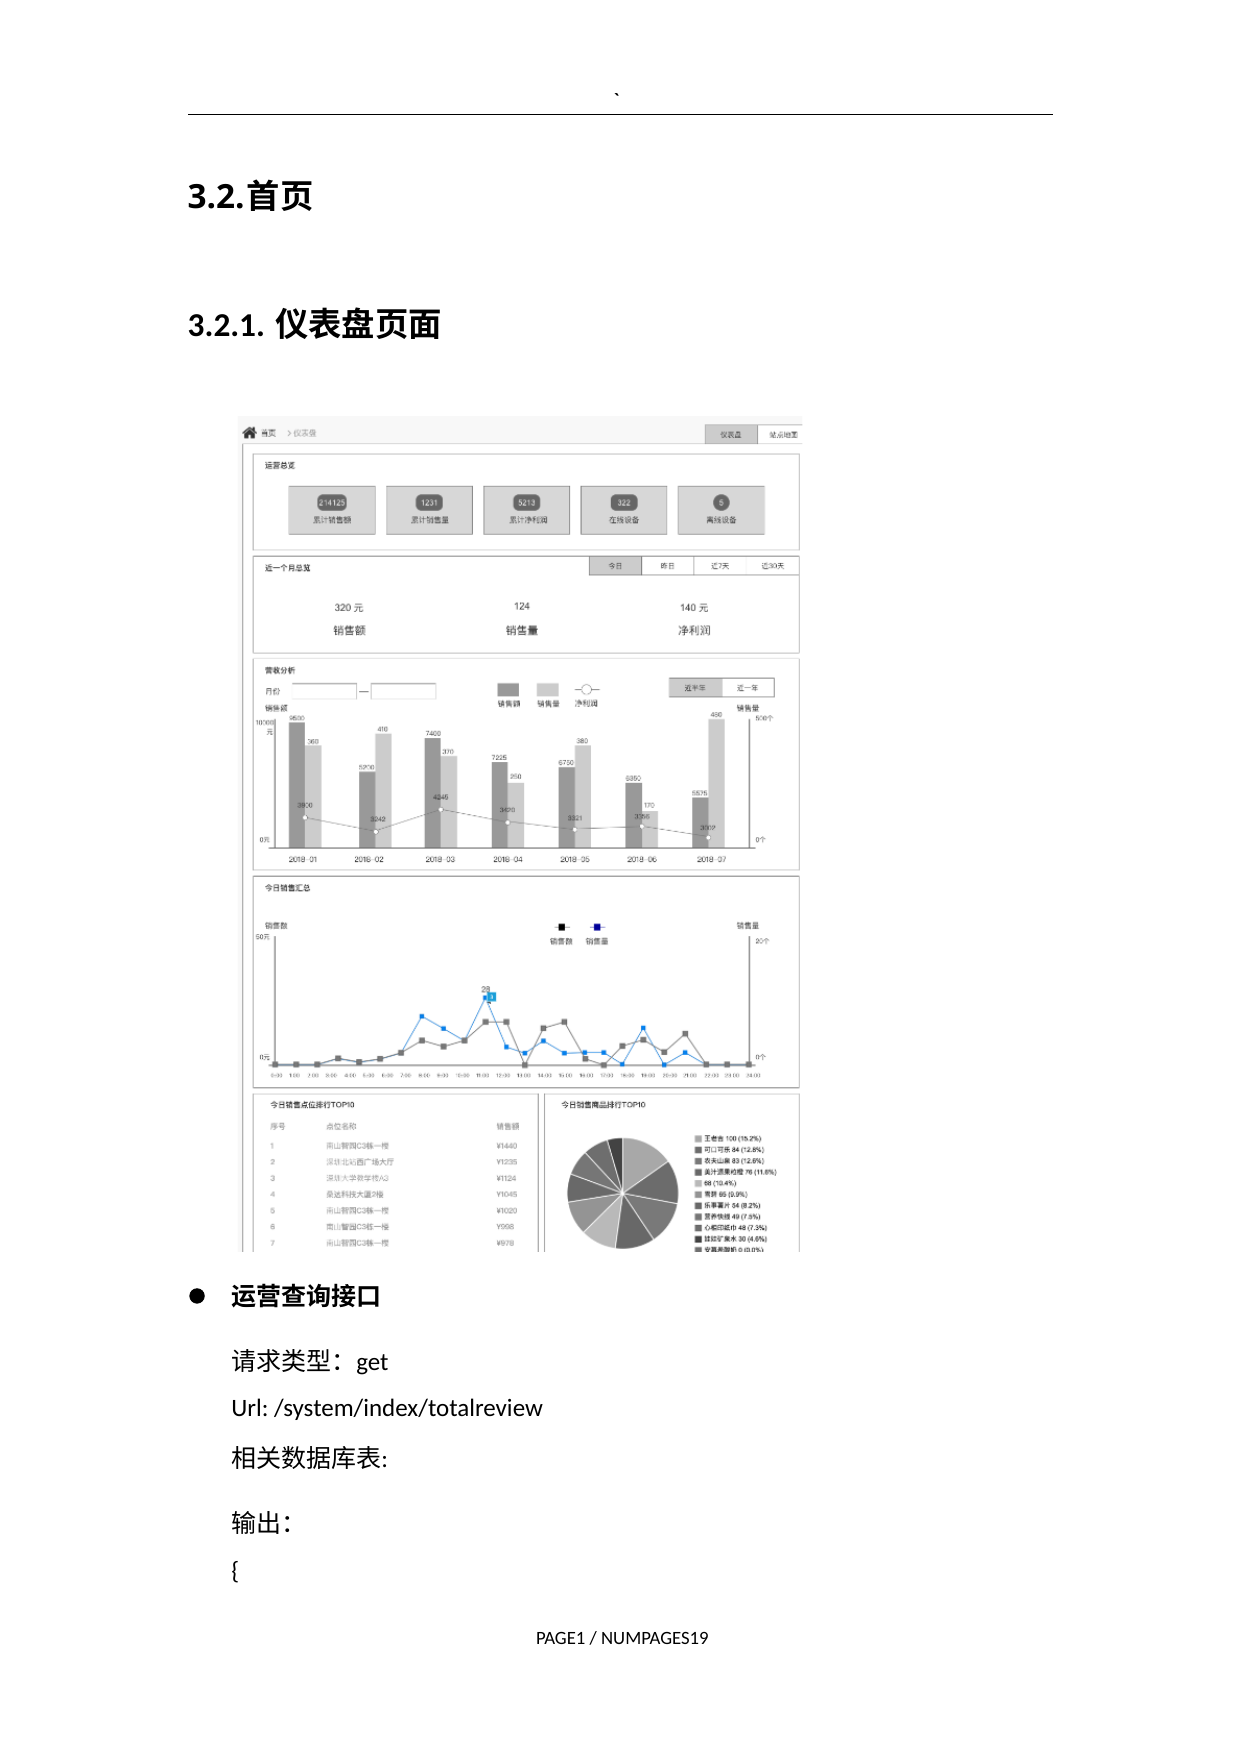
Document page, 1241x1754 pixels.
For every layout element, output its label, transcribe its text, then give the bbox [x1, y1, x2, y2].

list 运营查询接口 [187, 1262, 1053, 1327]
list 输出： [187, 1489, 1053, 1554]
list Url: /system/index/totalreview [187, 1392, 1053, 1424]
picture [237, 416, 803, 1252]
subtitle 首页 [187, 162, 1053, 227]
list 请求类型：get [187, 1327, 1053, 1392]
list { [187, 1554, 1053, 1587]
subtitle 仪表盘页面 [187, 289, 1053, 354]
list 相关数据库表: [187, 1424, 1053, 1489]
